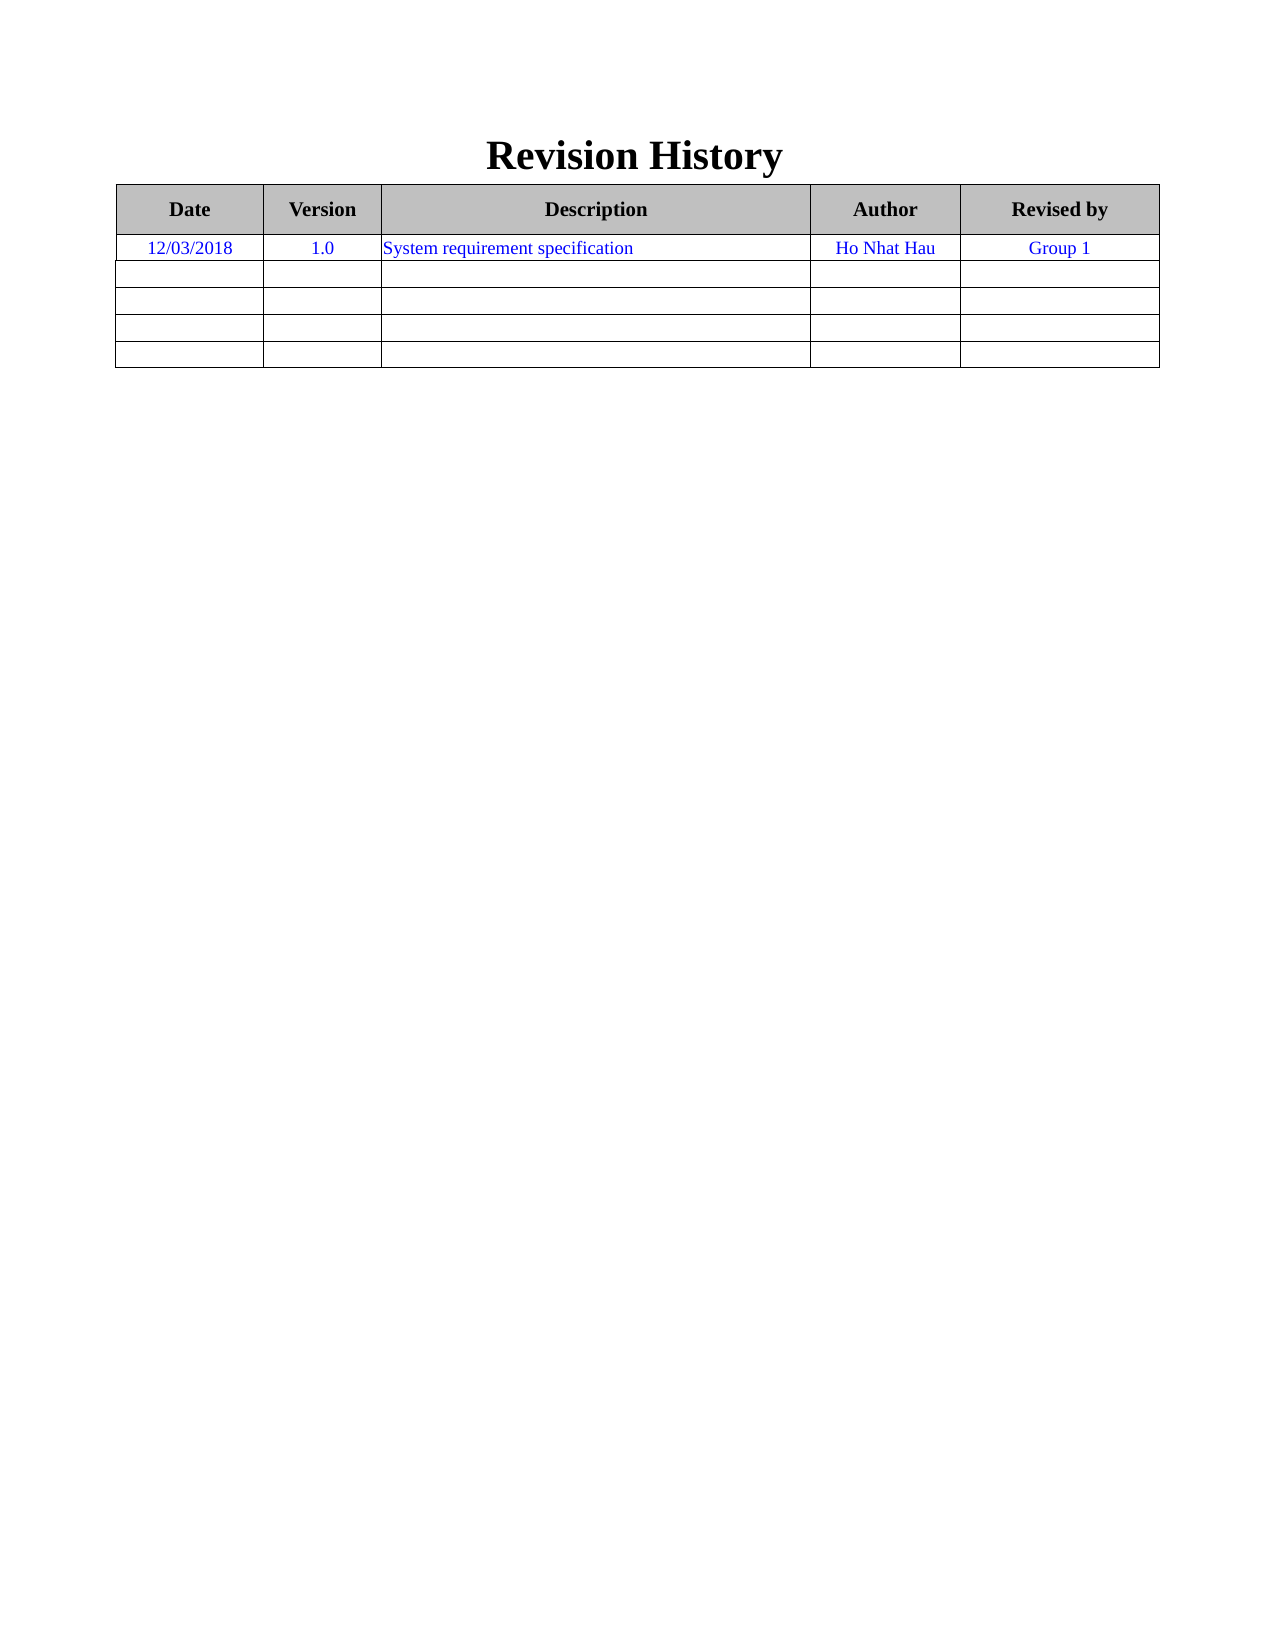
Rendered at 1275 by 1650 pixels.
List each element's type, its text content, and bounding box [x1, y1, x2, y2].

table_cell [961, 261, 1159, 287]
table_header Date [117, 185, 263, 234]
table_cell [811, 288, 960, 314]
table_cell [811, 342, 960, 367]
table_cell [382, 288, 810, 314]
table_cell Ho Nhat Hau [811, 235, 960, 260]
table_header Description [382, 185, 810, 234]
table_cell [811, 261, 960, 287]
table_cell [116, 261, 263, 287]
table_header Revised by [961, 185, 1159, 234]
table_cell Group 1 [961, 235, 1159, 260]
table_cell [382, 342, 810, 367]
table_cell [961, 315, 1159, 341]
table_header Author [811, 185, 960, 234]
table_header Version [264, 185, 381, 234]
table_cell [811, 315, 960, 341]
table_cell [264, 288, 381, 314]
table_cell [264, 261, 381, 287]
table_cell [382, 315, 810, 341]
table_cell 1.0 [264, 235, 381, 260]
table_cell System requirement specification [382, 235, 810, 260]
text Revision History [132, 130, 1137, 178]
table_cell [116, 288, 263, 314]
table_cell [961, 288, 1159, 314]
table_cell [264, 342, 381, 367]
table_cell [116, 342, 263, 367]
table_cell 12/03/2018 [117, 235, 263, 260]
table_cell [116, 315, 263, 341]
table_cell [382, 261, 810, 287]
table_cell [961, 342, 1159, 367]
table_cell [264, 315, 381, 341]
